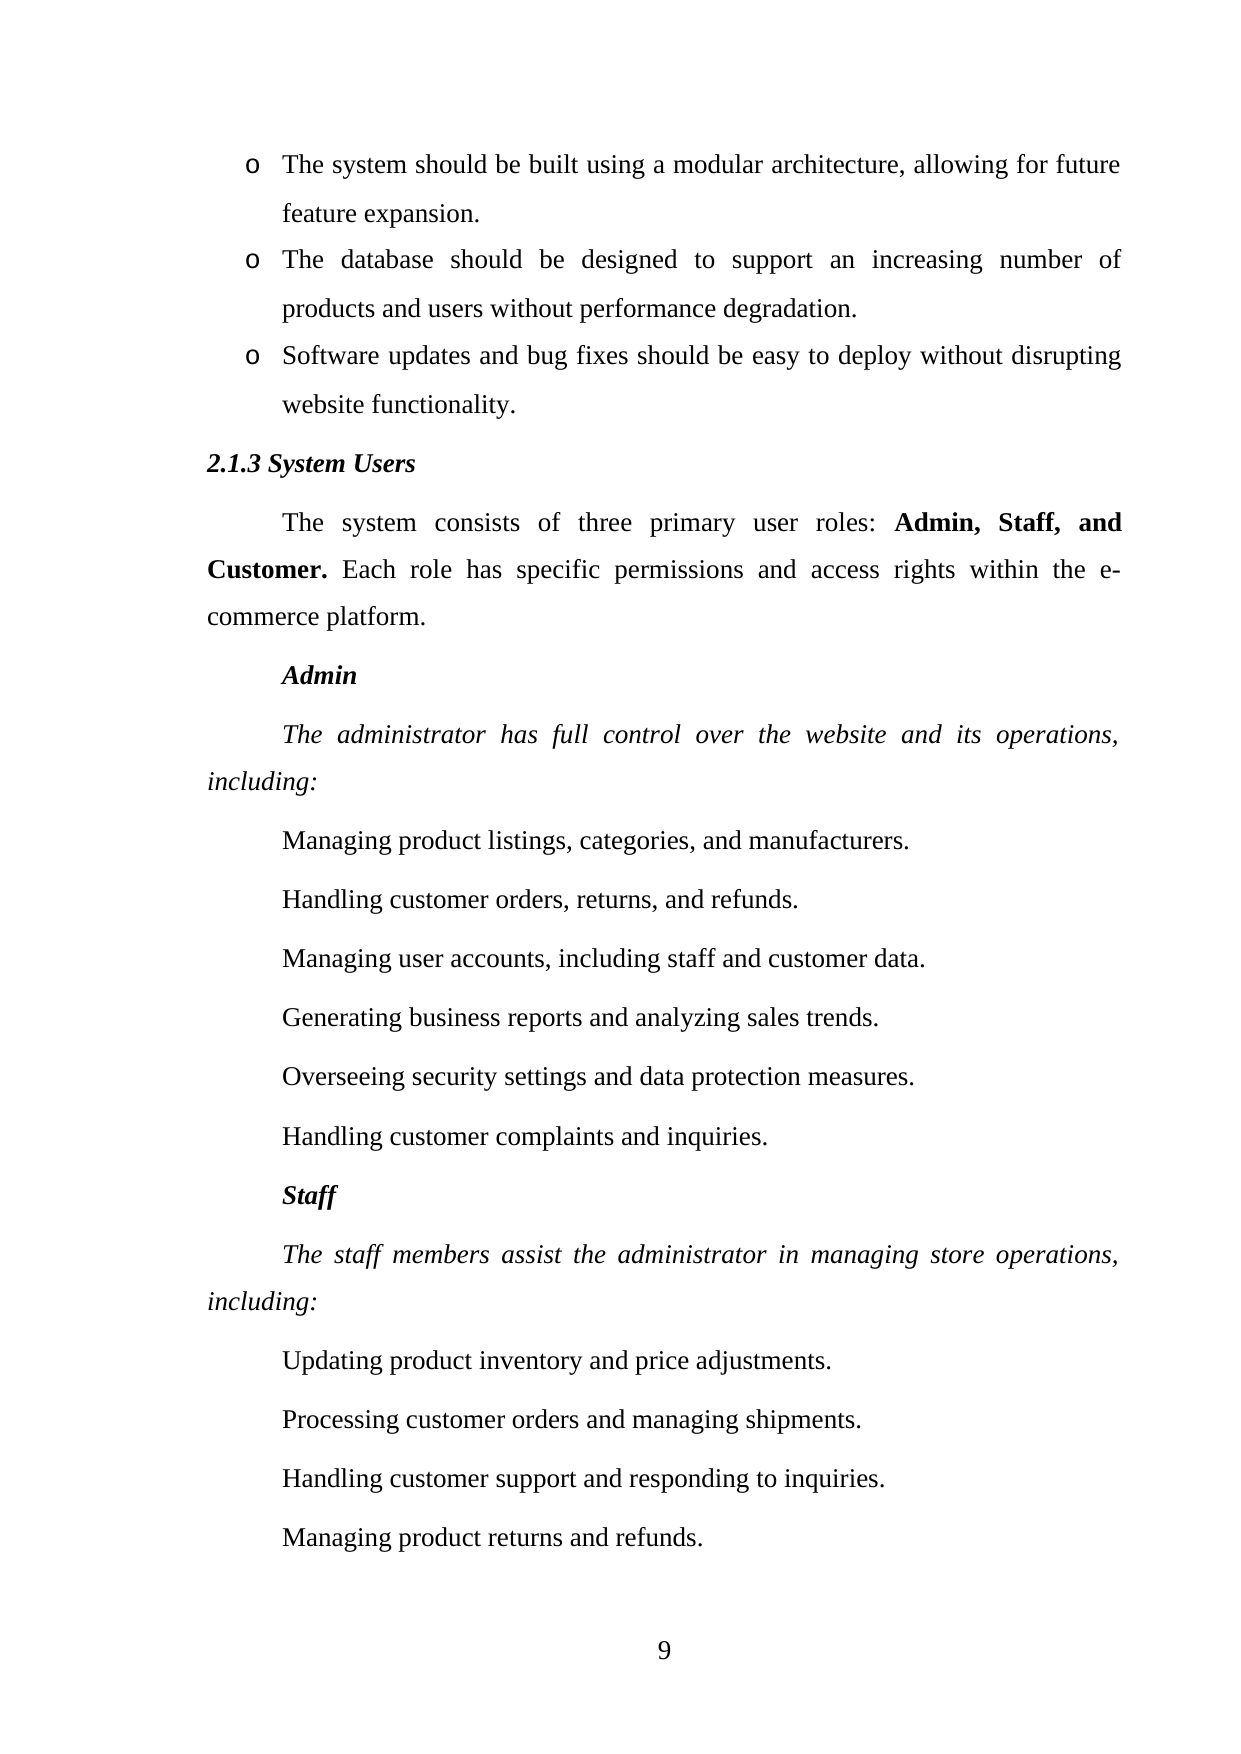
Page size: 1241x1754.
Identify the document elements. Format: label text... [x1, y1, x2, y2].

text Managing user accounts, including staff and customer data. [207, 942, 1122, 973]
list Software updates and bug fixes should be easy to deploy without disrupting website functionality. [244, 339, 1122, 419]
text Processing customer orders and managing shipments. [207, 1403, 1122, 1434]
text Handling customer complaints and inquiries. [207, 1119, 1122, 1151]
text Managing product listings, categories, and manufacturers. [207, 824, 1122, 855]
text Updating product inventory and price adjustments. [207, 1344, 1122, 1375]
text Handling customer support and responding to inquiries. [207, 1462, 1122, 1493]
text The administrator has full control over the website and its operations, including: [207, 718, 1122, 796]
text Managing product returns and refunds. [207, 1521, 1122, 1552]
text Generating business reports and analyzing sales trends. [207, 1001, 1122, 1032]
text The system consists of three primary user roles: Admin, Staff, and Customer. Each role has specific permissions and access rights within the e-commerce platform. [207, 506, 1122, 631]
text The staff members assist the administrator in managing store operations, including: [207, 1238, 1122, 1316]
text Handling customer orders, returns, and refunds. [207, 883, 1122, 914]
subtitle 2.1.3 System Users [268, 447, 1122, 478]
list The system should be built using a modular architecture, allowing for future feature expansion. [244, 148, 1122, 228]
text Staff [207, 1179, 1122, 1210]
text Admin [207, 659, 1122, 690]
text Overseeing security settings and data protection measures. [207, 1060, 1122, 1092]
list The database should be designed to support an increasing number of products and users without performance degradation. [244, 243, 1122, 323]
